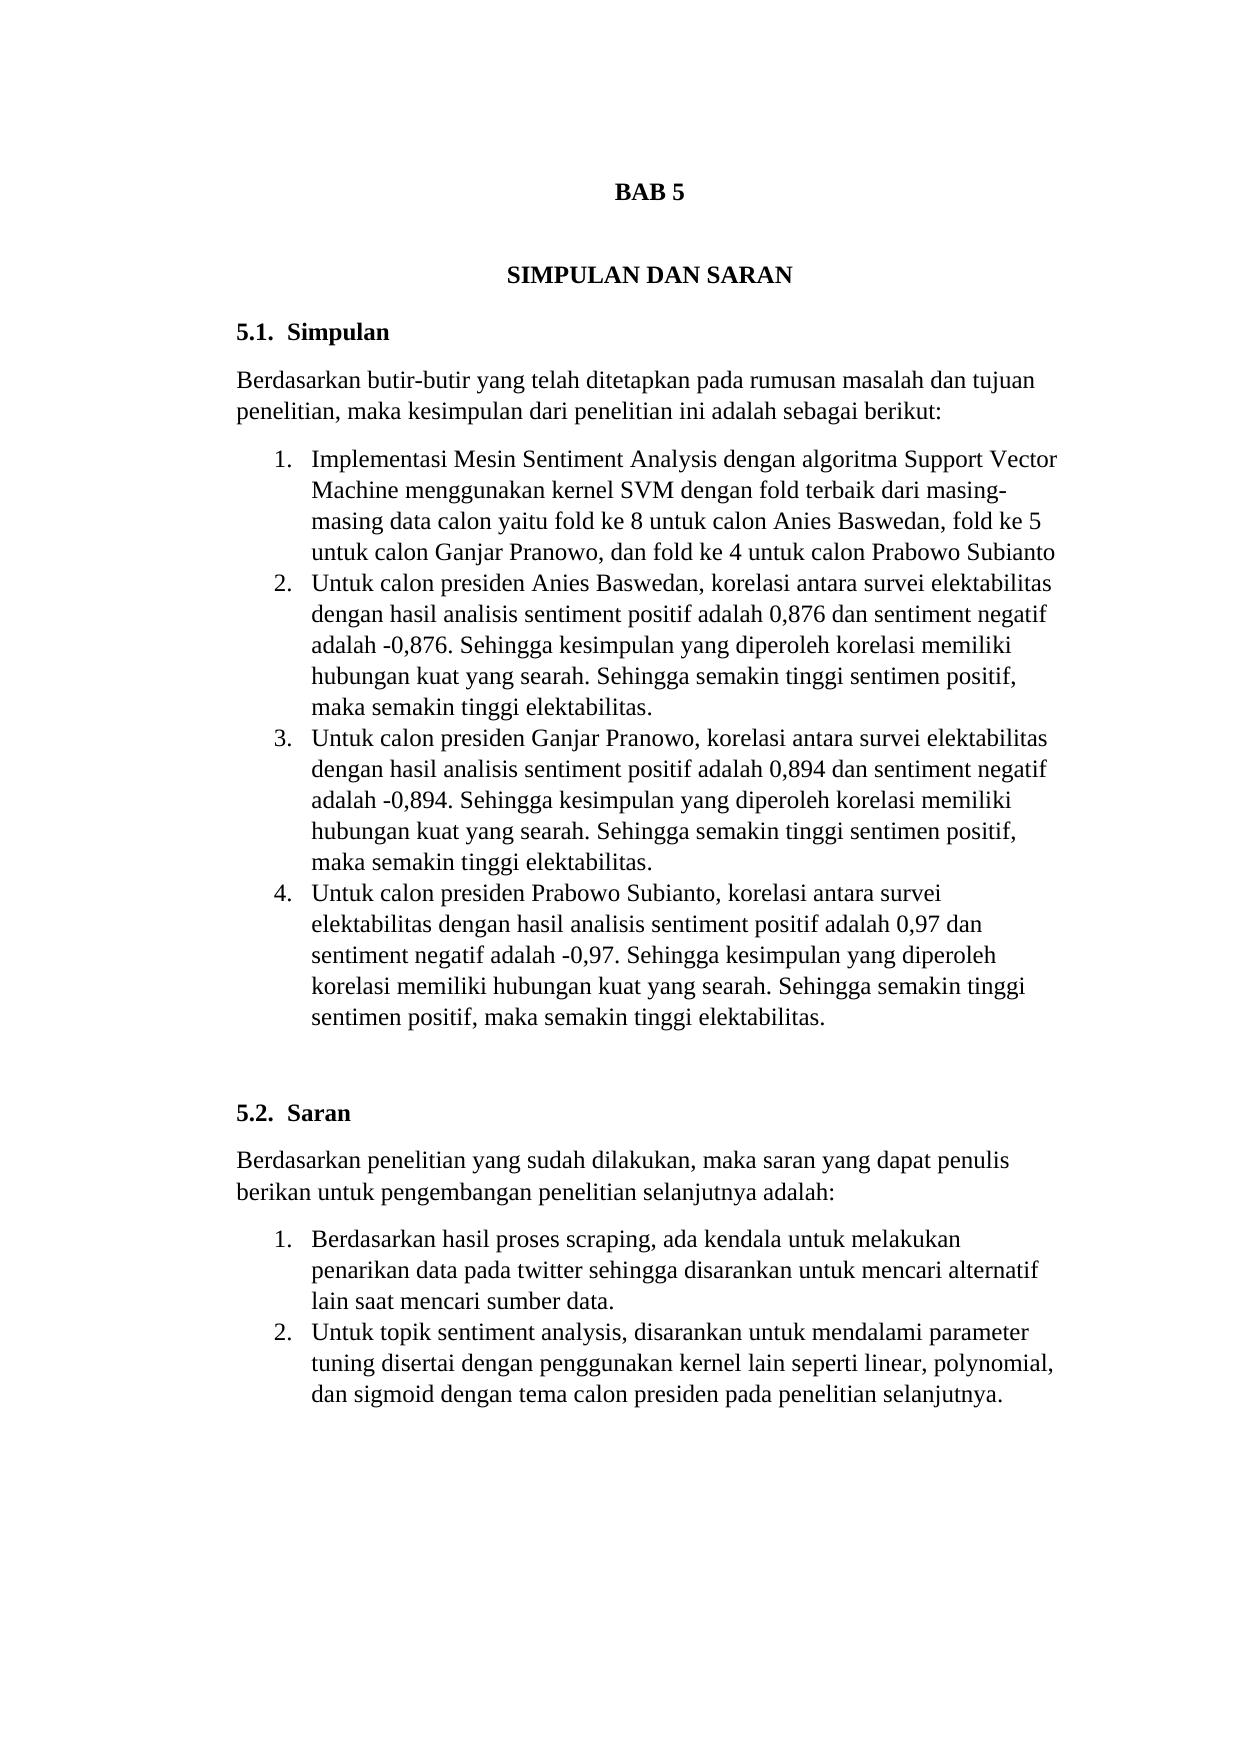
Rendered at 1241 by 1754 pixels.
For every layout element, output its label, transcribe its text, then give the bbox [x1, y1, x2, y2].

list Saran [236, 1098, 1063, 1127]
text Berdasarkan butir-butir yang telah ditetapkan pada rumusan masalah dan tujuan penelitian, maka kesimpulan dari penelitian ini adalah sebagai berikut: [236, 365, 1063, 425]
text BAB 5 [236, 177, 1063, 206]
list Simpulan [236, 317, 1063, 346]
list Implementasi Mesin Sentiment Analysis dengan algoritma Support Vector Machine menggunakan kernel SVM dengan fold terbaik dari masing-masing data calon yaitu fold ke 8 untuk calon Anies Baswedan, fold ke 5 untuk calon Ganjar Pranowo, dan fold ke 4 untuk calon Prabowo Subianto [274, 444, 1063, 566]
list Untuk calon presiden Ganjar Pranowo, korelasi antara survei elektabilitas dengan hasil analisis sentiment positif adalah 0,894 dan sentiment negatif adalah -0,894. Sehingga kesimpulan yang diperoleh korelasi memiliki hubungan kuat yang searah. Sehingga semakin tinggi sentimen positif, maka semakin tinggi elektabilitas. [274, 723, 1063, 876]
list Untuk calon presiden Prabowo Subianto, korelasi antara survei elektabilitas dengan hasil analisis sentiment positif adalah 0,97 dan sentiment negatif adalah -0,97. Sehingga kesimpulan yang diperoleh korelasi memiliki hubungan kuat yang searah. Sehingga semakin tinggi sentimen positif, maka semakin tinggi elektabilitas. [274, 878, 1063, 1031]
text Berdasarkan penelitian yang sudah dilakukan, maka saran yang dapat penulis berikan untuk pengembangan penelitian selanjutnya adalah: [236, 1146, 1063, 1205]
list Untuk topik sentiment analysis, disarankan untuk mendalami parameter tuning disertai dengan penggunakan kernel lain seperti linear, polynomial, dan sigmoid dengan tema calon presiden pada penelitian selanjutnya. [274, 1317, 1063, 1408]
list Untuk calon presiden Anies Baswedan, korelasi antara survei elektabilitas dengan hasil analisis sentiment positif adalah 0,876 dan sentiment negatif adalah -0,876. Sehingga kesimpulan yang diperoleh korelasi memiliki hubungan kuat yang searah. Sehingga semakin tinggi sentimen positif, maka semakin tinggi elektabilitas. [274, 568, 1063, 721]
list Berdasarkan hasil proses scraping, ada kendala untuk melakukan penarikan data pada twitter sehingga disarankan untuk mencari alternatif lain saat mencari sumber data. [274, 1224, 1063, 1315]
subtitle SIMPULAN DAN SARAN [236, 260, 1063, 288]
